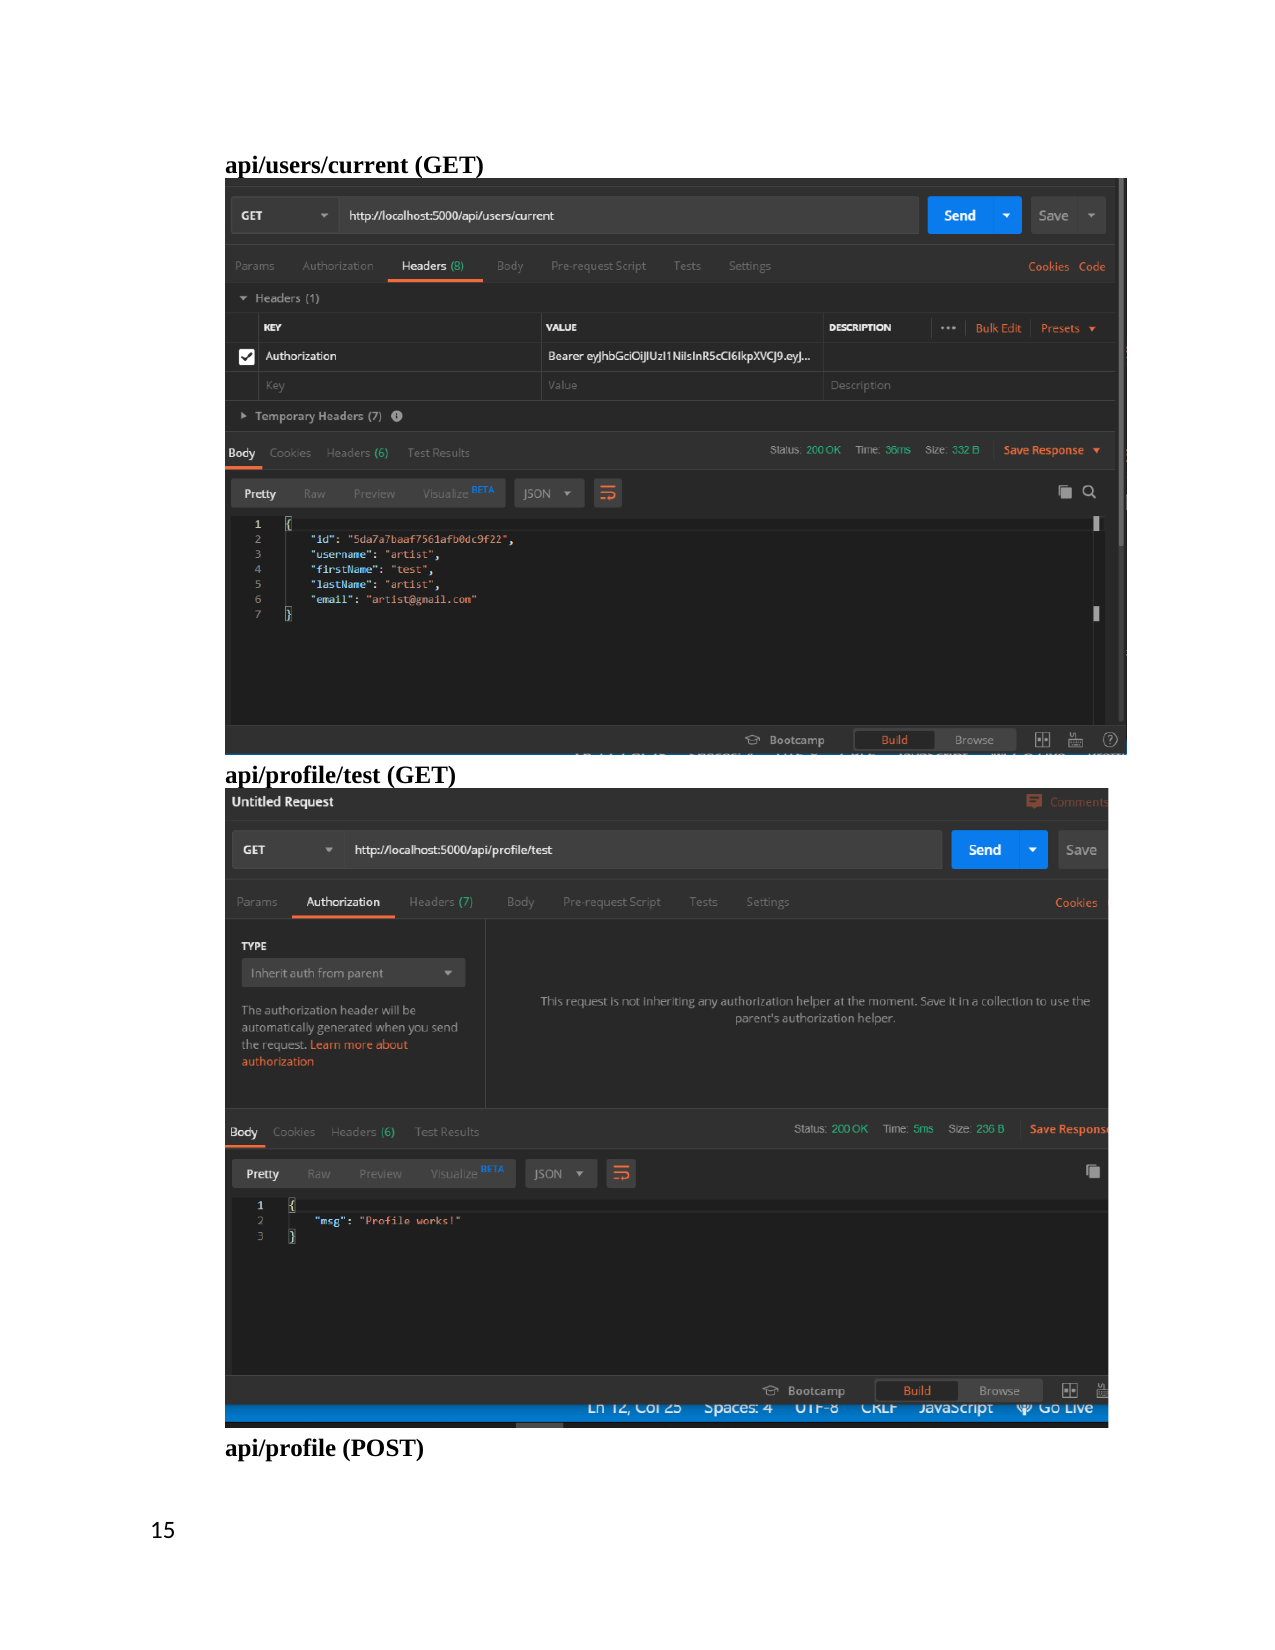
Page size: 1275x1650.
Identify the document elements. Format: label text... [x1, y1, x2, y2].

picture [225, 178, 1127, 755]
text api/profile (POST) [225, 1433, 1125, 1461]
text api/users/current (GET) [225, 150, 1125, 178]
text api/profile/test (GET) [225, 760, 1125, 789]
picture [225, 788, 1109, 1428]
